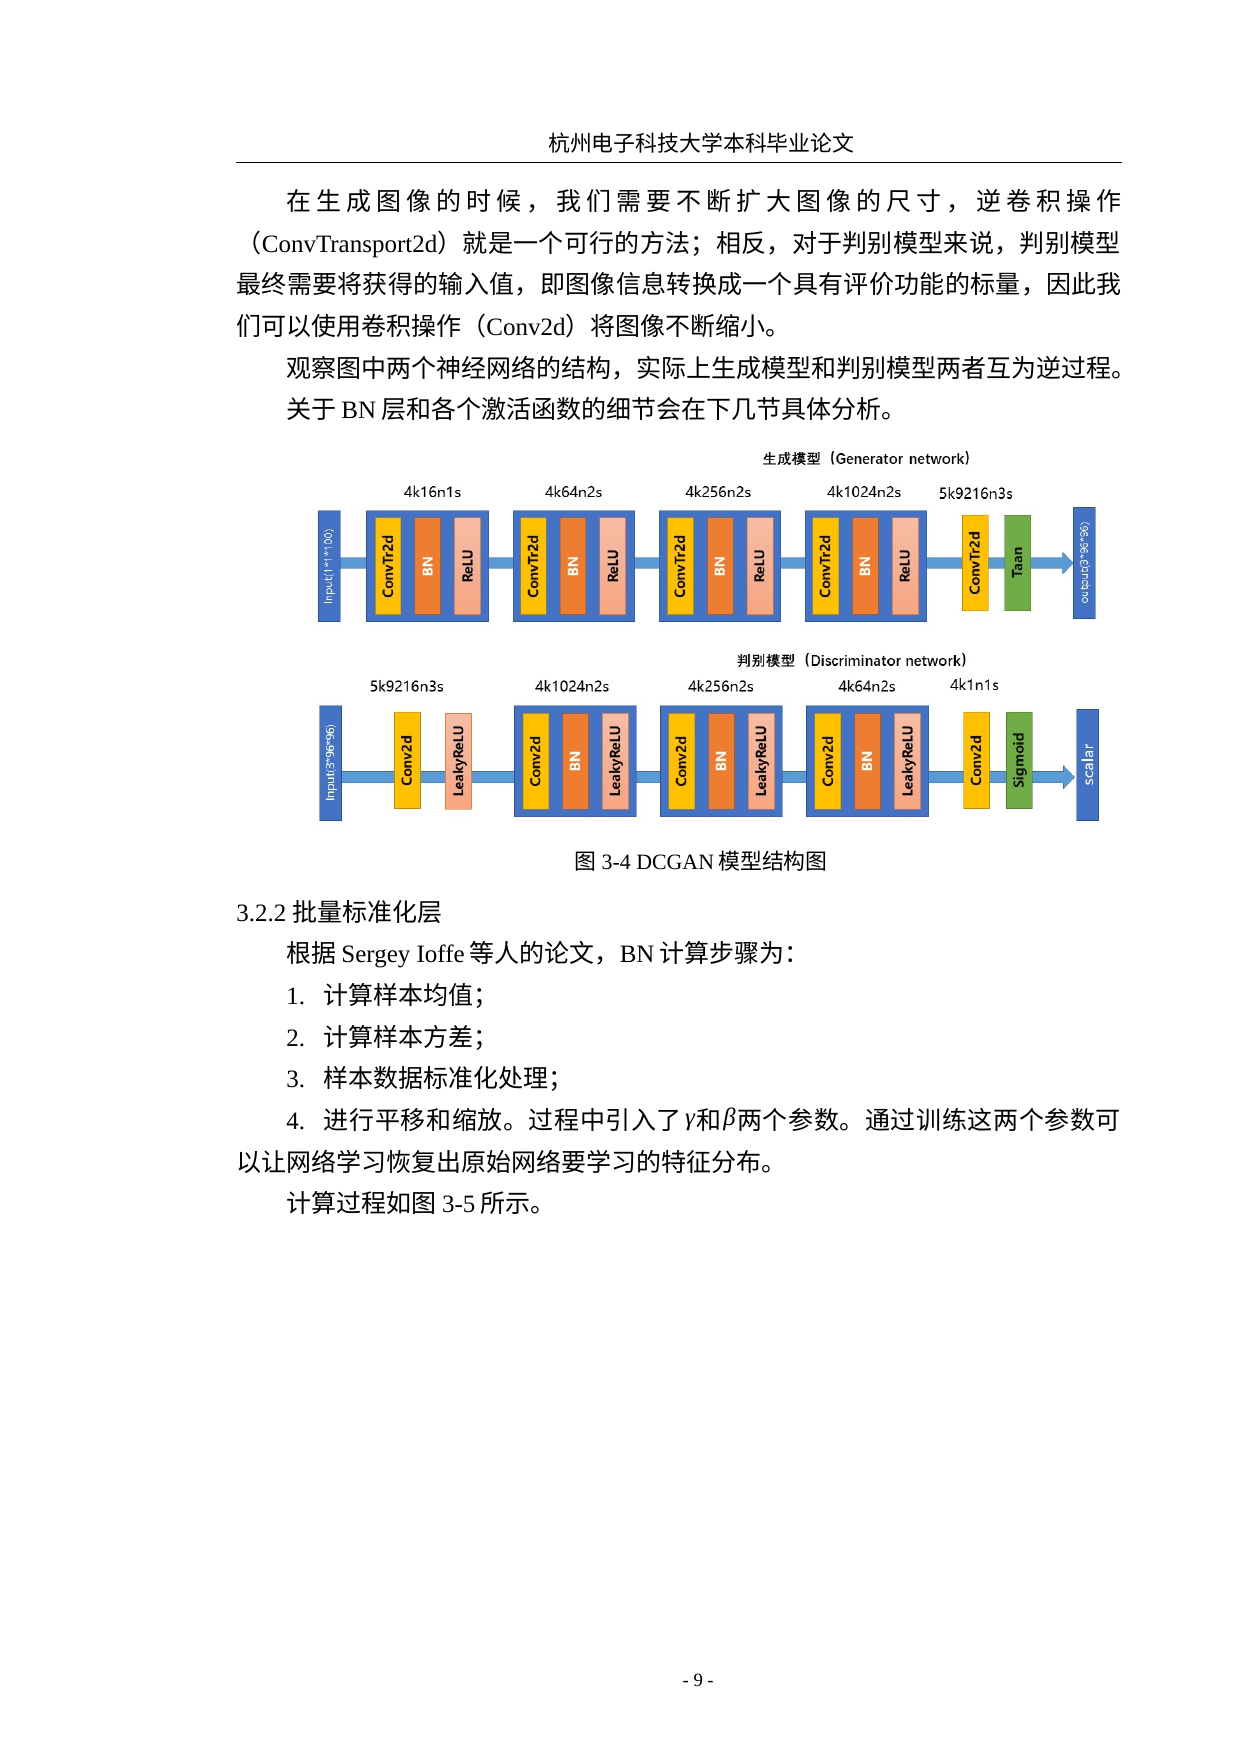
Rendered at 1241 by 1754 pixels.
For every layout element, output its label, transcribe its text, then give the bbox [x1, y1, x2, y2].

list 进行平移和缩放。过程中引入了和两个参数。通过训练这两个参数可以让网络学习恢复出原始网络要学习的特征分布。 [236, 1096, 1122, 1179]
text 根据Sergey Ioffe等人的论文，BN计算步骤为： [236, 929, 1122, 971]
text 关于BN层和各个激活函数的细节会在下几节具体分析。 [236, 386, 1122, 427]
subtitle 批量标准化层 [236, 888, 1122, 929]
list 样本数据标准化处理； [236, 1054, 1122, 1096]
list 计算样本均值； [236, 971, 1122, 1013]
picture [295, 439, 1113, 832]
text 在生成图像的时候，我们需要不断扩大图像的尺寸，逆卷积操作（ConvTransport2d）就是一个可行的方法；相反，对于判别模型来说，判别模型最终需要将获得的输入值，即图像信息转换成一个具有评价功能的标量，因此我们可以使用卷积操作（Conv2d）将图像不断缩小。 [236, 177, 1122, 344]
text 观察图中两个神经网络的结构，实际上生成模型和判别模型两者互为逆过程。 [236, 344, 1122, 386]
list 计算样本方差； [236, 1013, 1122, 1054]
